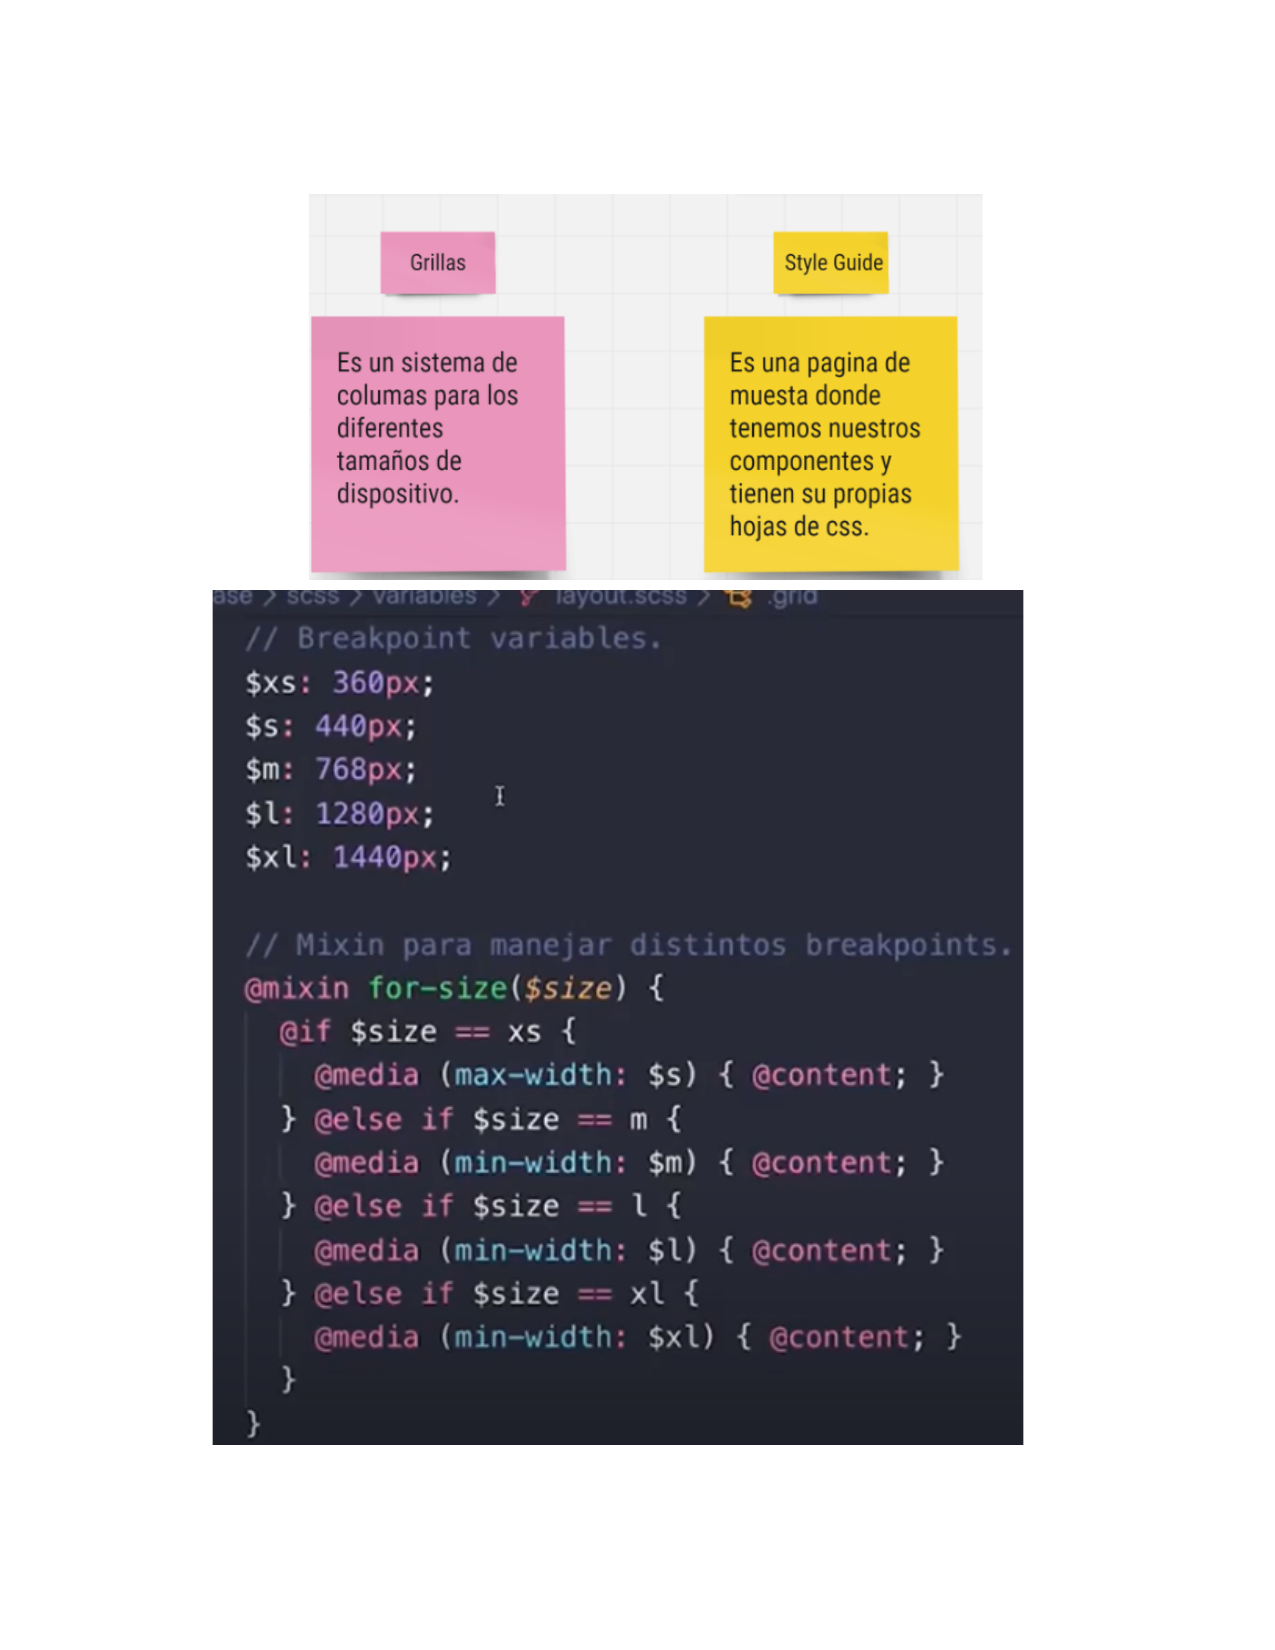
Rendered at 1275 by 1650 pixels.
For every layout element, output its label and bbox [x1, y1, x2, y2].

picture [307, 194, 982, 579]
picture [211, 590, 1022, 1443]
